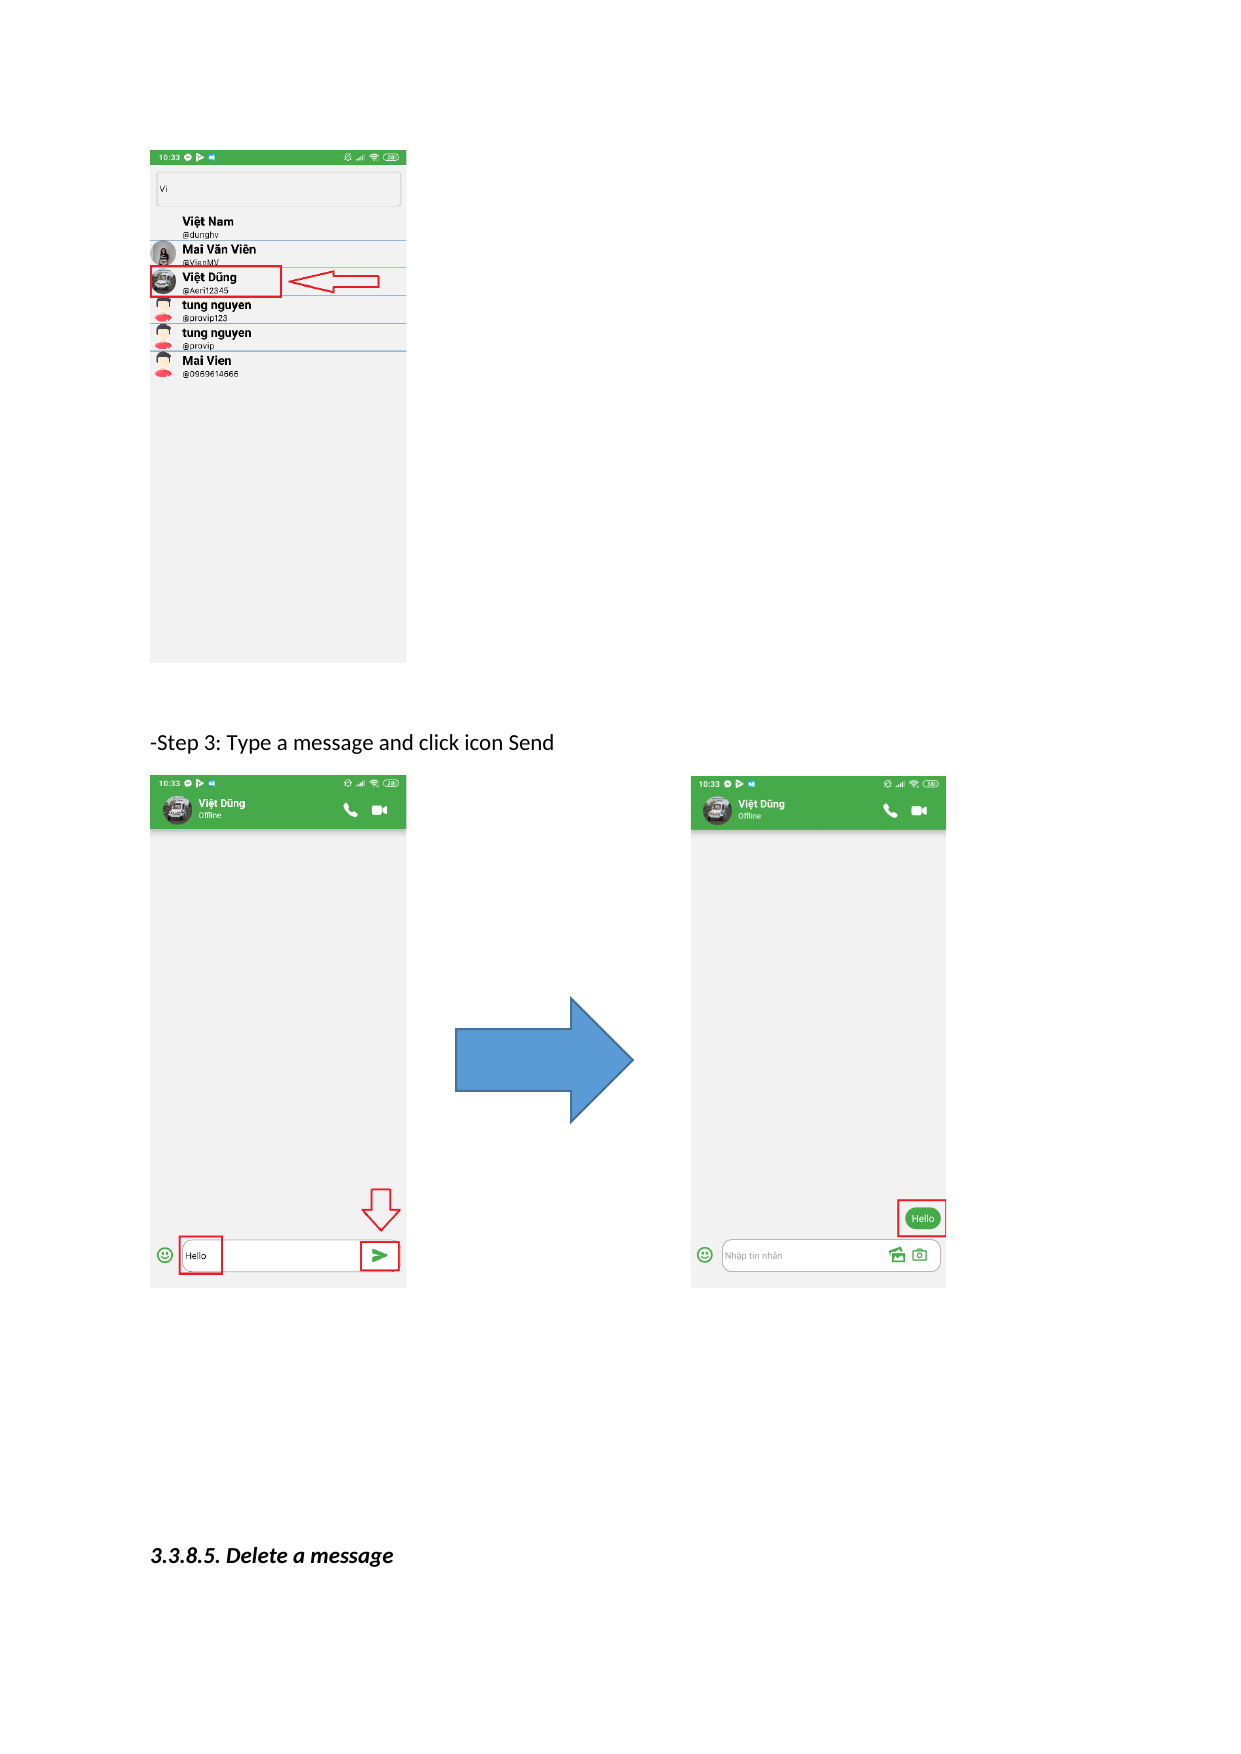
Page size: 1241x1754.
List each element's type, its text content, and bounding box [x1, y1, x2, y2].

text -Step 3: Type a message and click icon Send [150, 728, 1093, 756]
picture [150, 150, 407, 663]
picture [150, 775, 407, 1288]
picture [690, 776, 947, 1288]
text 3.3.8.5. Delete a message [150, 1541, 1093, 1569]
